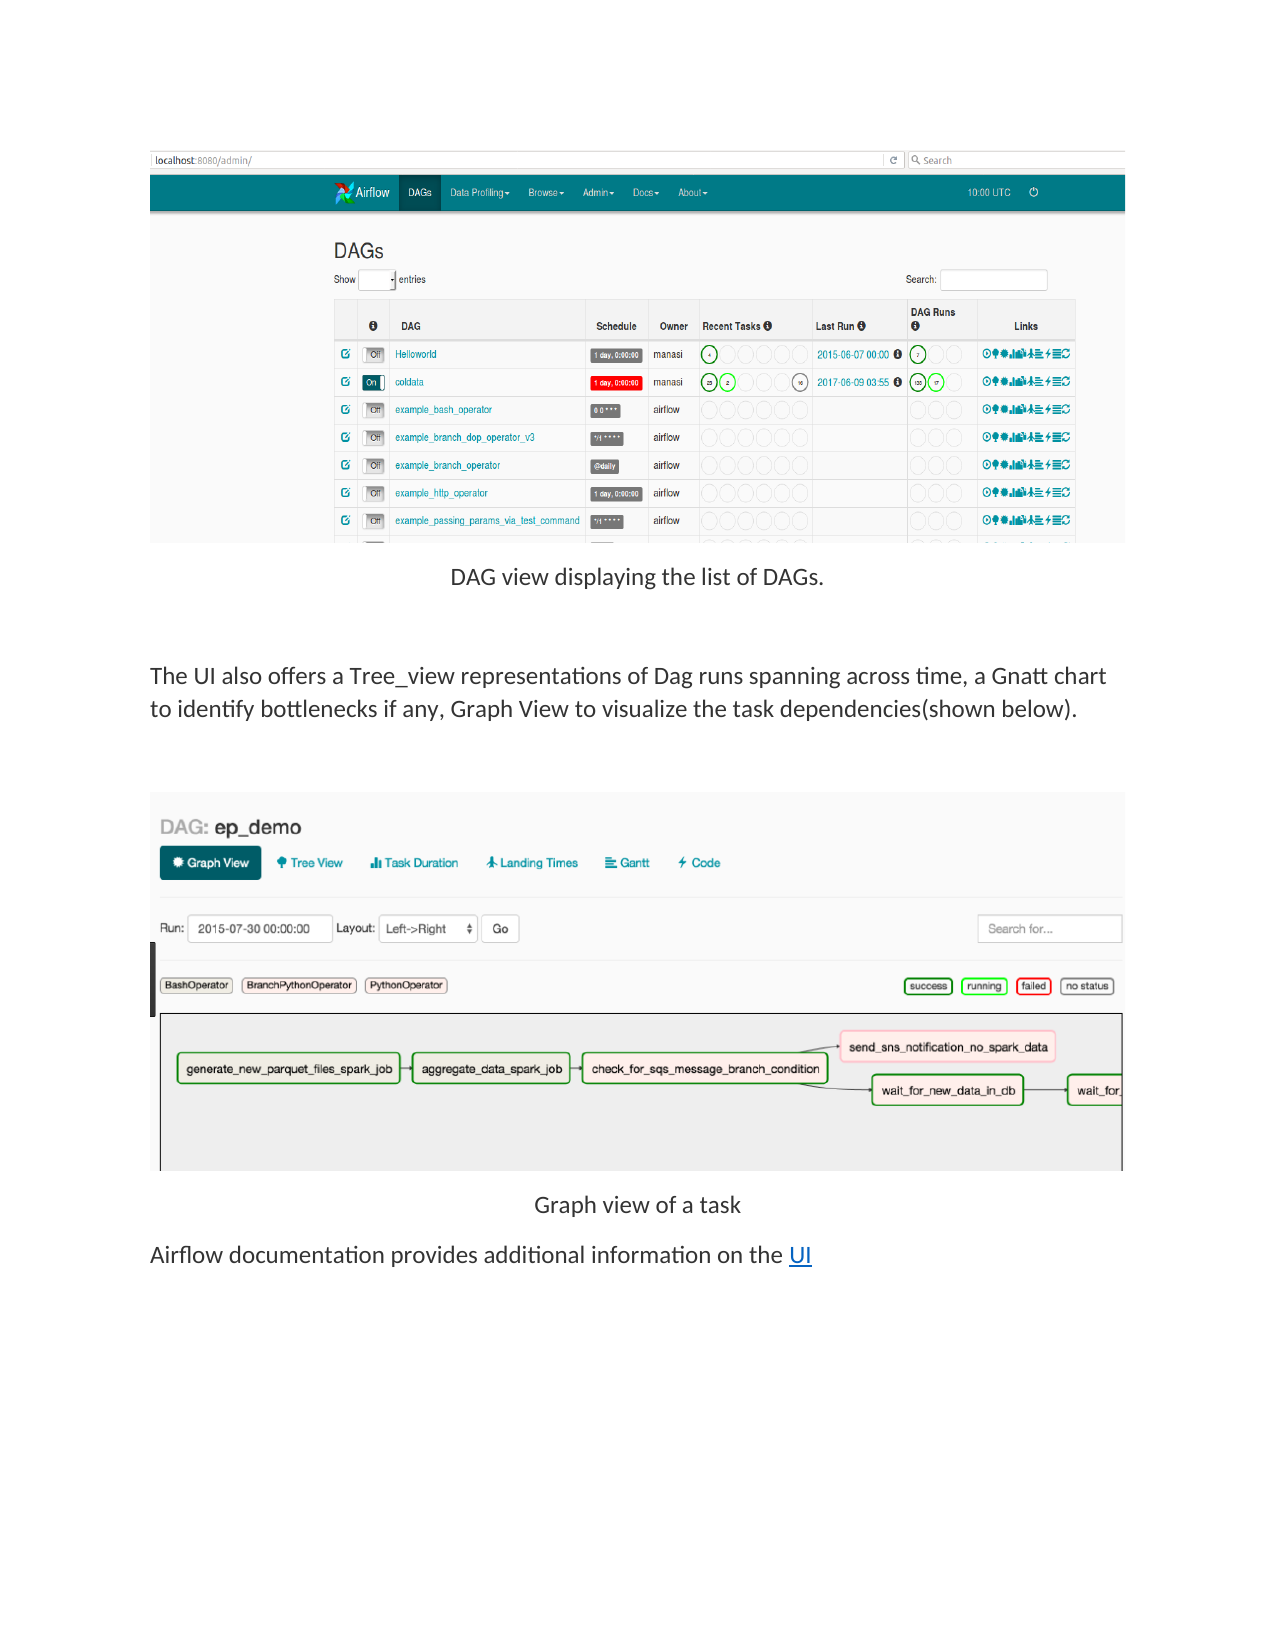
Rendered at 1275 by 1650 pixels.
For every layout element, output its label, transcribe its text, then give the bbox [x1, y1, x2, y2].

text Airflow documentation provides additional information on the UI [150, 1239, 1125, 1270]
text The UI also offers a Tree_view representations of Dag runs spanning across time, a Gnatt chart to identify bottlenecks if any, Graph View to visualize the task dependencies(shown below). [150, 660, 1125, 724]
picture [150, 792, 1125, 1171]
text DAG view displaying the list of DAGs. [150, 561, 1125, 592]
picture [150, 150, 1125, 543]
text Graph view of a task [150, 1190, 1125, 1220]
